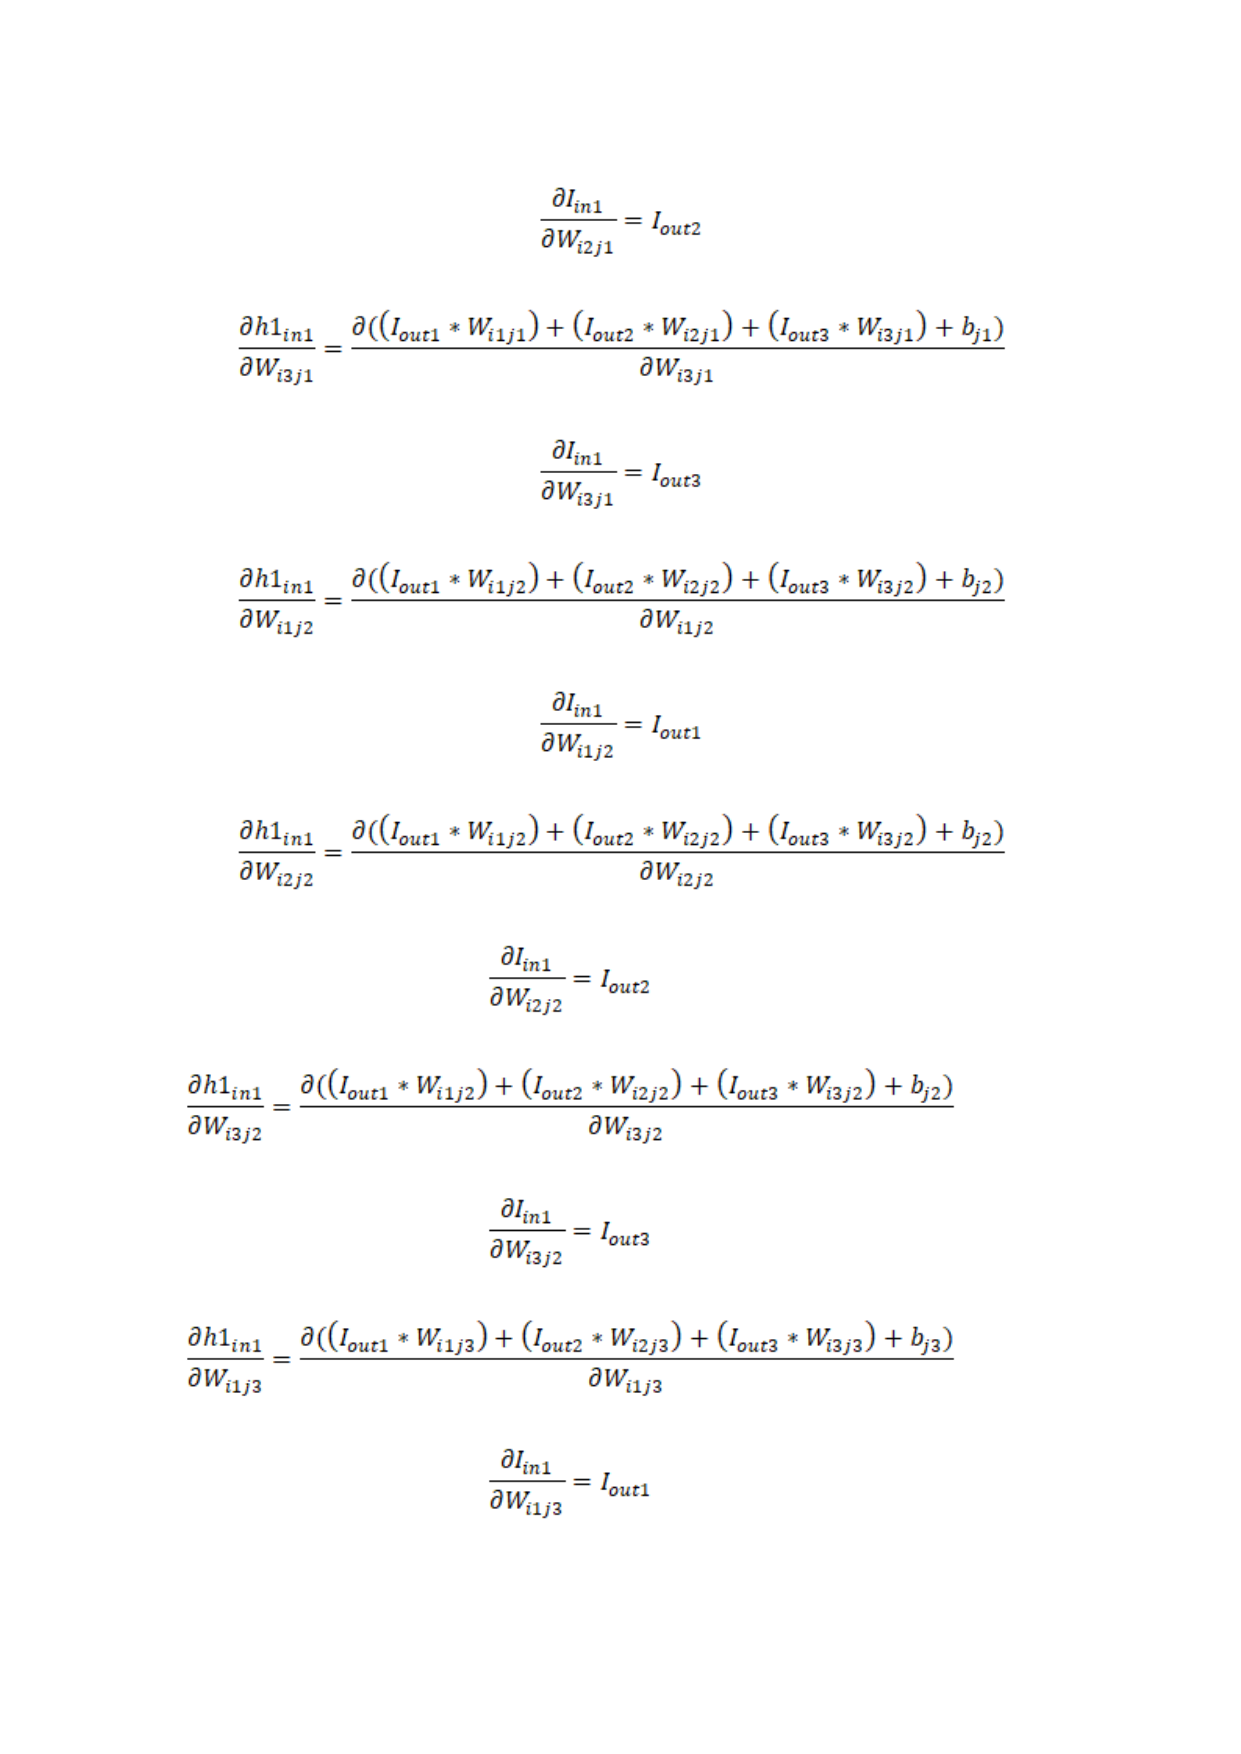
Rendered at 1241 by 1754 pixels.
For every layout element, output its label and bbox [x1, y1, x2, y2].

picture [150, 150, 1052, 1570]
